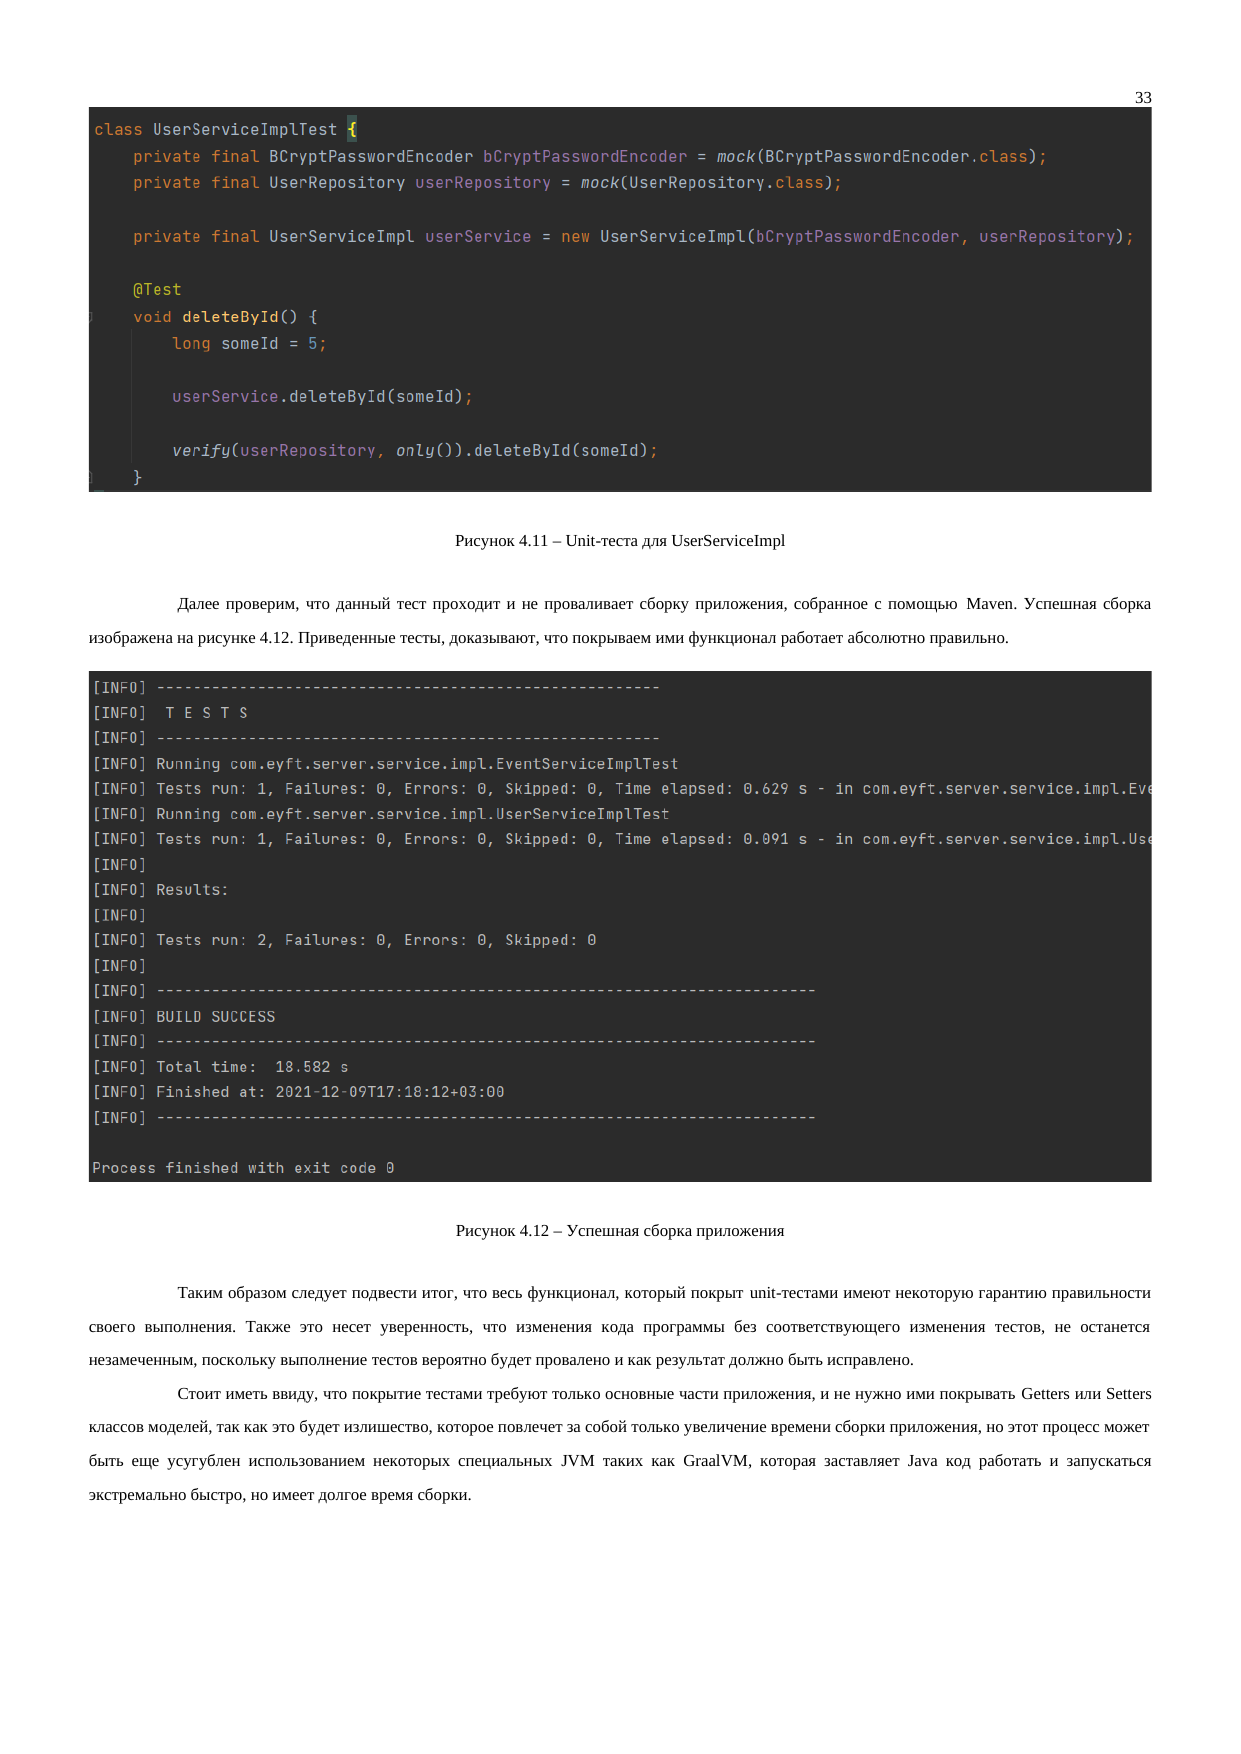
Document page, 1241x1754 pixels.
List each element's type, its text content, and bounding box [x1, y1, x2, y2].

text Рисунок 4.12 – Успешная сборка приложения [89, 1206, 1152, 1240]
picture [88, 107, 1152, 492]
picture [88, 671, 1152, 1182]
text Рисунок 4.11 – Unit-теста для UserServiceImpl [89, 517, 1152, 551]
text Таким образом следует подвести итог, что весь функционал, который покрыт unit-тестами имеют некоторую гарантию правильности своего выполнения. Также это несет уверенность, что изменения кода программы без соответствующего изменения тестов, не останется незамеченным, поскольку выполнение тестов вероятно будет провалено и как результат должно быть исправлено. [88, 1269, 1152, 1369]
text Далее проверим, что данный тест проходит и не проваливает сборку приложения, собранное с помощью Maven. Успешная сборка изображена на рисунке 4.12. Приведенные тесты, доказывают, что покрываем ими функционал работает абсолютно правильно. [88, 580, 1152, 647]
text Стоит иметь ввиду, что покрытие тестами требуют только основные части приложения, и не нужно ими покрывать Getters или Setters классов моделей, так как это будет излишество, которое повлечет за собой только увеличение времени сборки приложения, но этот процесс может быть еще усугублен использованием некоторых специальных JVM таких как GraalVM, которая заставляет Java код работать и запускаться экстремально быстро, но имеет долгое время сборки. [88, 1369, 1152, 1504]
